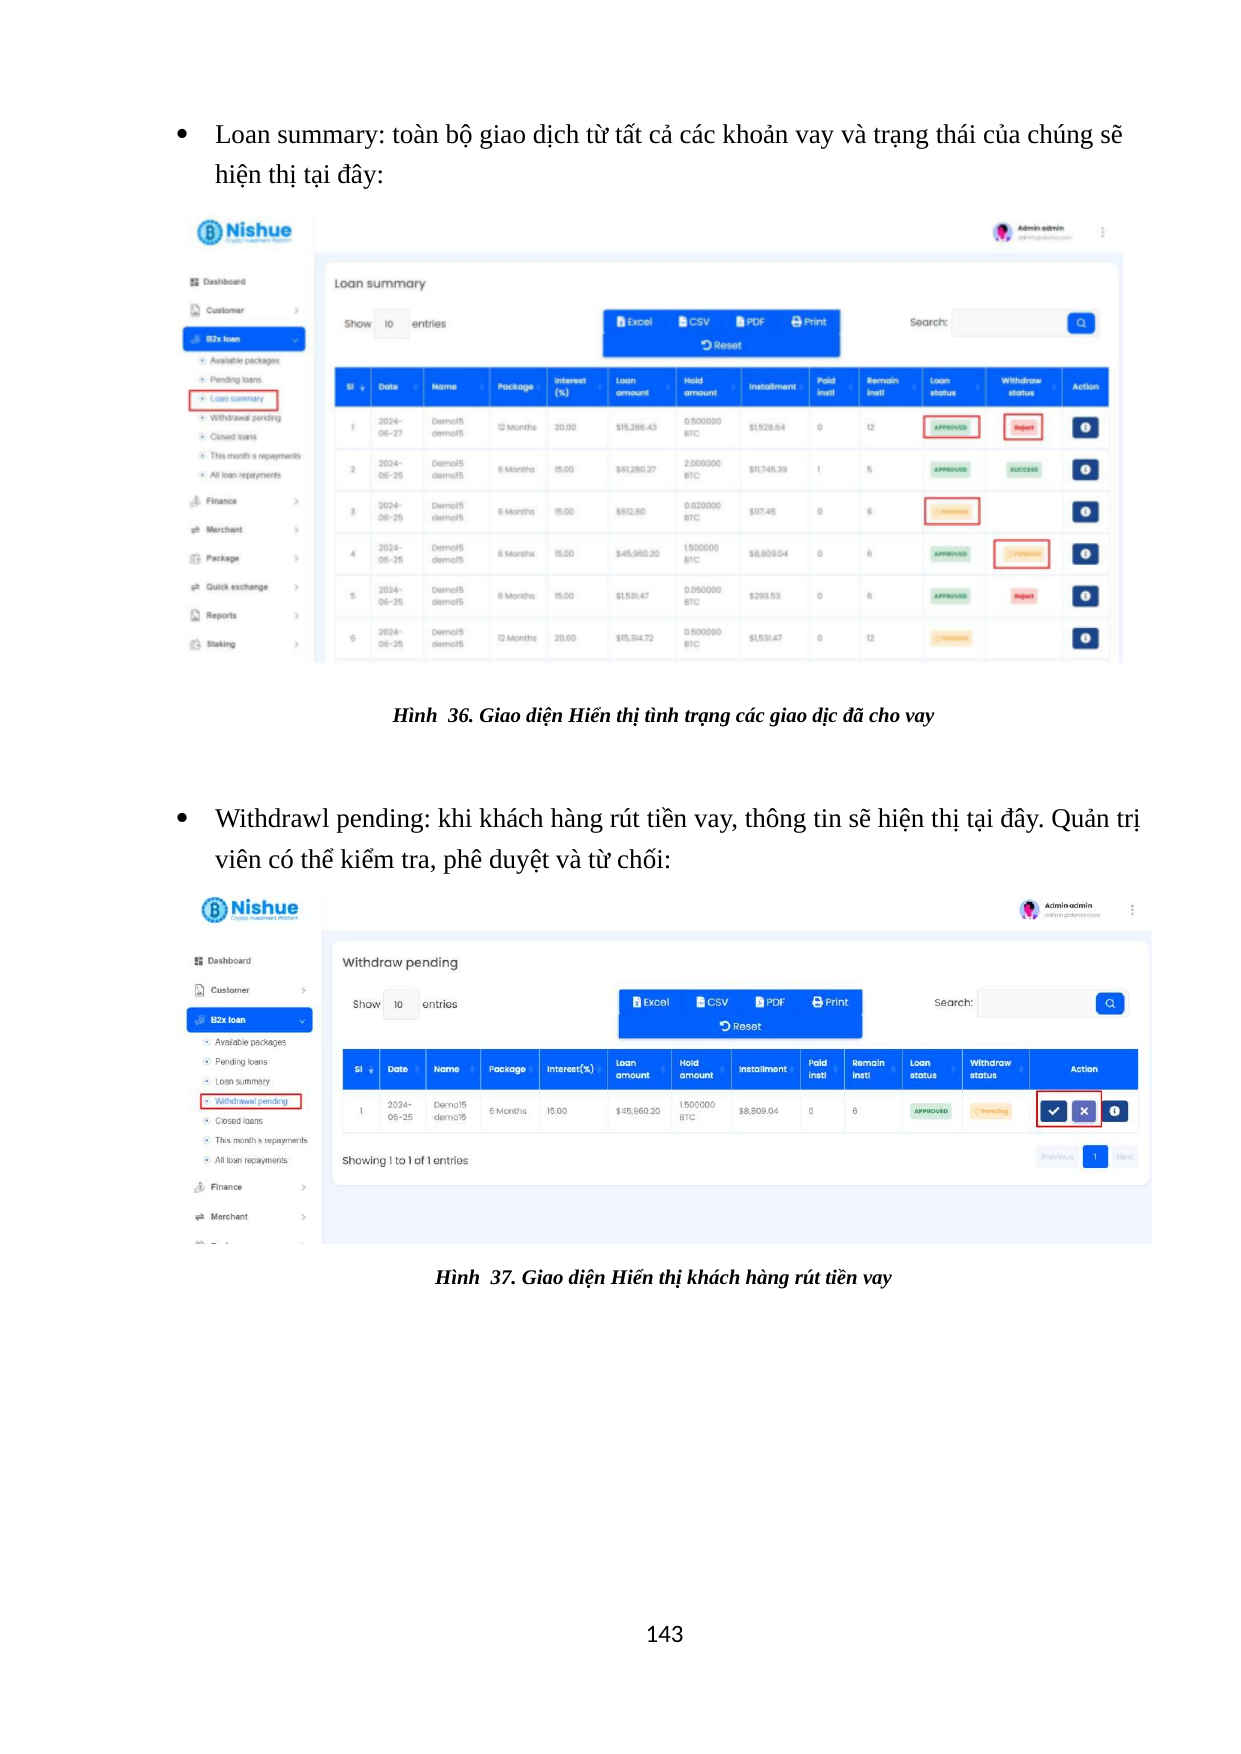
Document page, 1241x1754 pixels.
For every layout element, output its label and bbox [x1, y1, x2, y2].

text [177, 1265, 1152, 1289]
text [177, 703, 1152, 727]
picture [177, 211, 1153, 682]
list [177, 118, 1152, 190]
picture [177, 896, 1153, 1244]
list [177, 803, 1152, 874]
